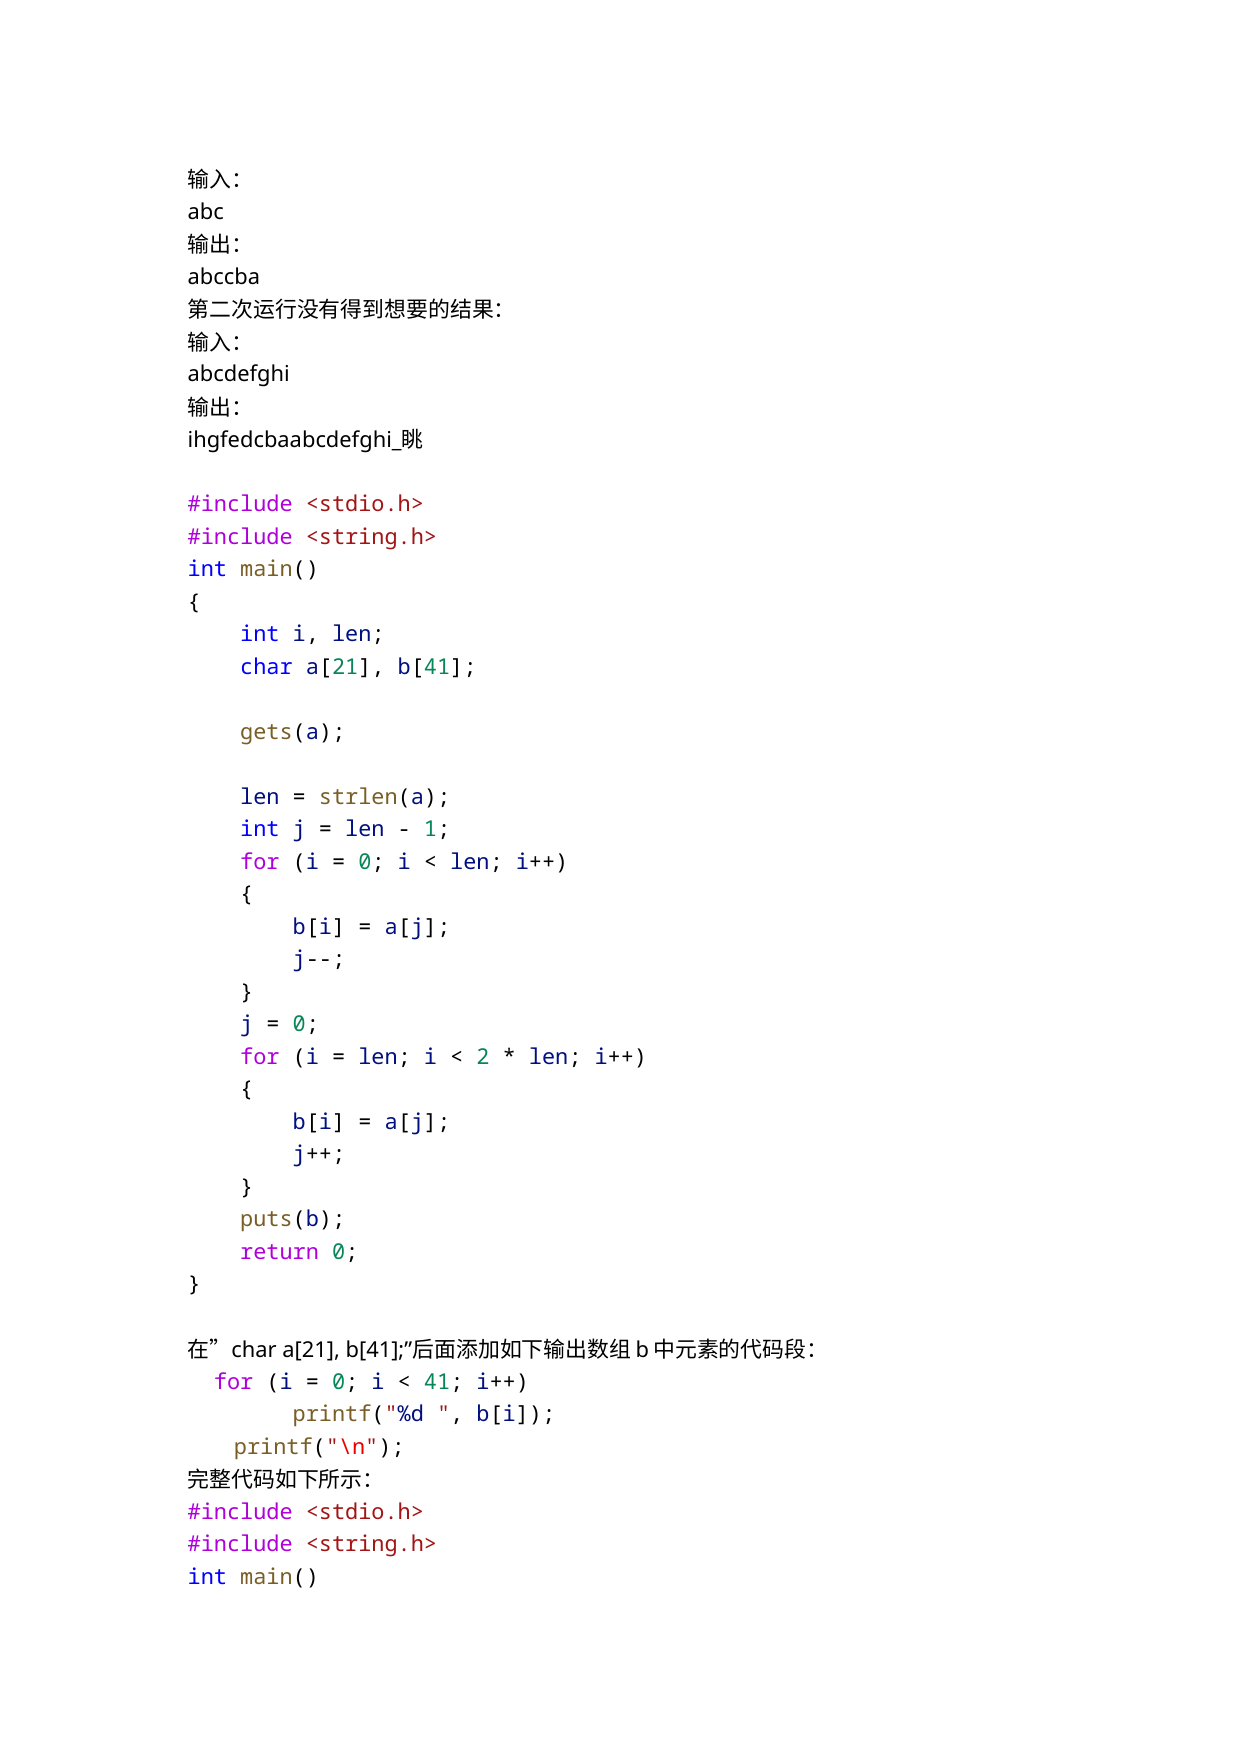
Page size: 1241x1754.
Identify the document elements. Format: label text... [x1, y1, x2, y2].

text puts(b); [187, 1202, 1053, 1234]
text #include <stdio.h> [187, 1494, 1053, 1527]
text 输入： [187, 324, 1053, 357]
text return 0; [187, 1234, 1053, 1267]
text } [187, 974, 1053, 1007]
text for (i = len; i < 2 * len; i++) [187, 1039, 1053, 1072]
text j++; [187, 1137, 1053, 1169]
text } [187, 1169, 1053, 1202]
text b[i] = a[j]; [187, 1104, 1053, 1137]
text b[i] = a[j]; [187, 909, 1053, 942]
text 输出： [187, 389, 1053, 422]
text j = 0; [187, 1007, 1053, 1039]
text j--; [187, 942, 1053, 974]
text #include <stdio.h> [187, 487, 1053, 519]
text for (i = 0; i < len; i++) [187, 844, 1053, 877]
text printf("%d ", b[i]); [187, 1397, 1053, 1429]
text #include <string.h> [187, 1527, 1053, 1559]
text abcdefghi [187, 357, 1053, 389]
text abc [187, 194, 1053, 227]
text int main() [187, 1559, 1053, 1592]
text 输入： [187, 162, 1053, 194]
text gets(a); [187, 714, 1053, 747]
text abccba [187, 259, 1053, 292]
text #include <string.h> [187, 519, 1053, 552]
text char a[21], b[41]; [187, 649, 1053, 682]
text printf("\n"); [187, 1429, 1053, 1462]
text int j = len - 1; [187, 812, 1053, 844]
text 输出： [187, 227, 1053, 259]
text int i, len; [187, 617, 1053, 649]
text } [187, 1267, 1053, 1299]
text for (i = 0; i < 41; i++) [187, 1364, 1053, 1397]
text 完整代码如下所示： [187, 1462, 1053, 1494]
text len = strlen(a); [187, 779, 1053, 812]
text { [187, 1072, 1053, 1104]
text { [187, 584, 1053, 617]
text ihgfedcbaabcdefghi_眺 [187, 422, 1053, 454]
text int main() [187, 552, 1053, 584]
text { [187, 877, 1053, 909]
text 第二次运行没有得到想要的结果： [187, 292, 1053, 324]
text 在”char a[21], b[41];”后面添加如下输出数组b中元素的代码段： [187, 1332, 1053, 1364]
